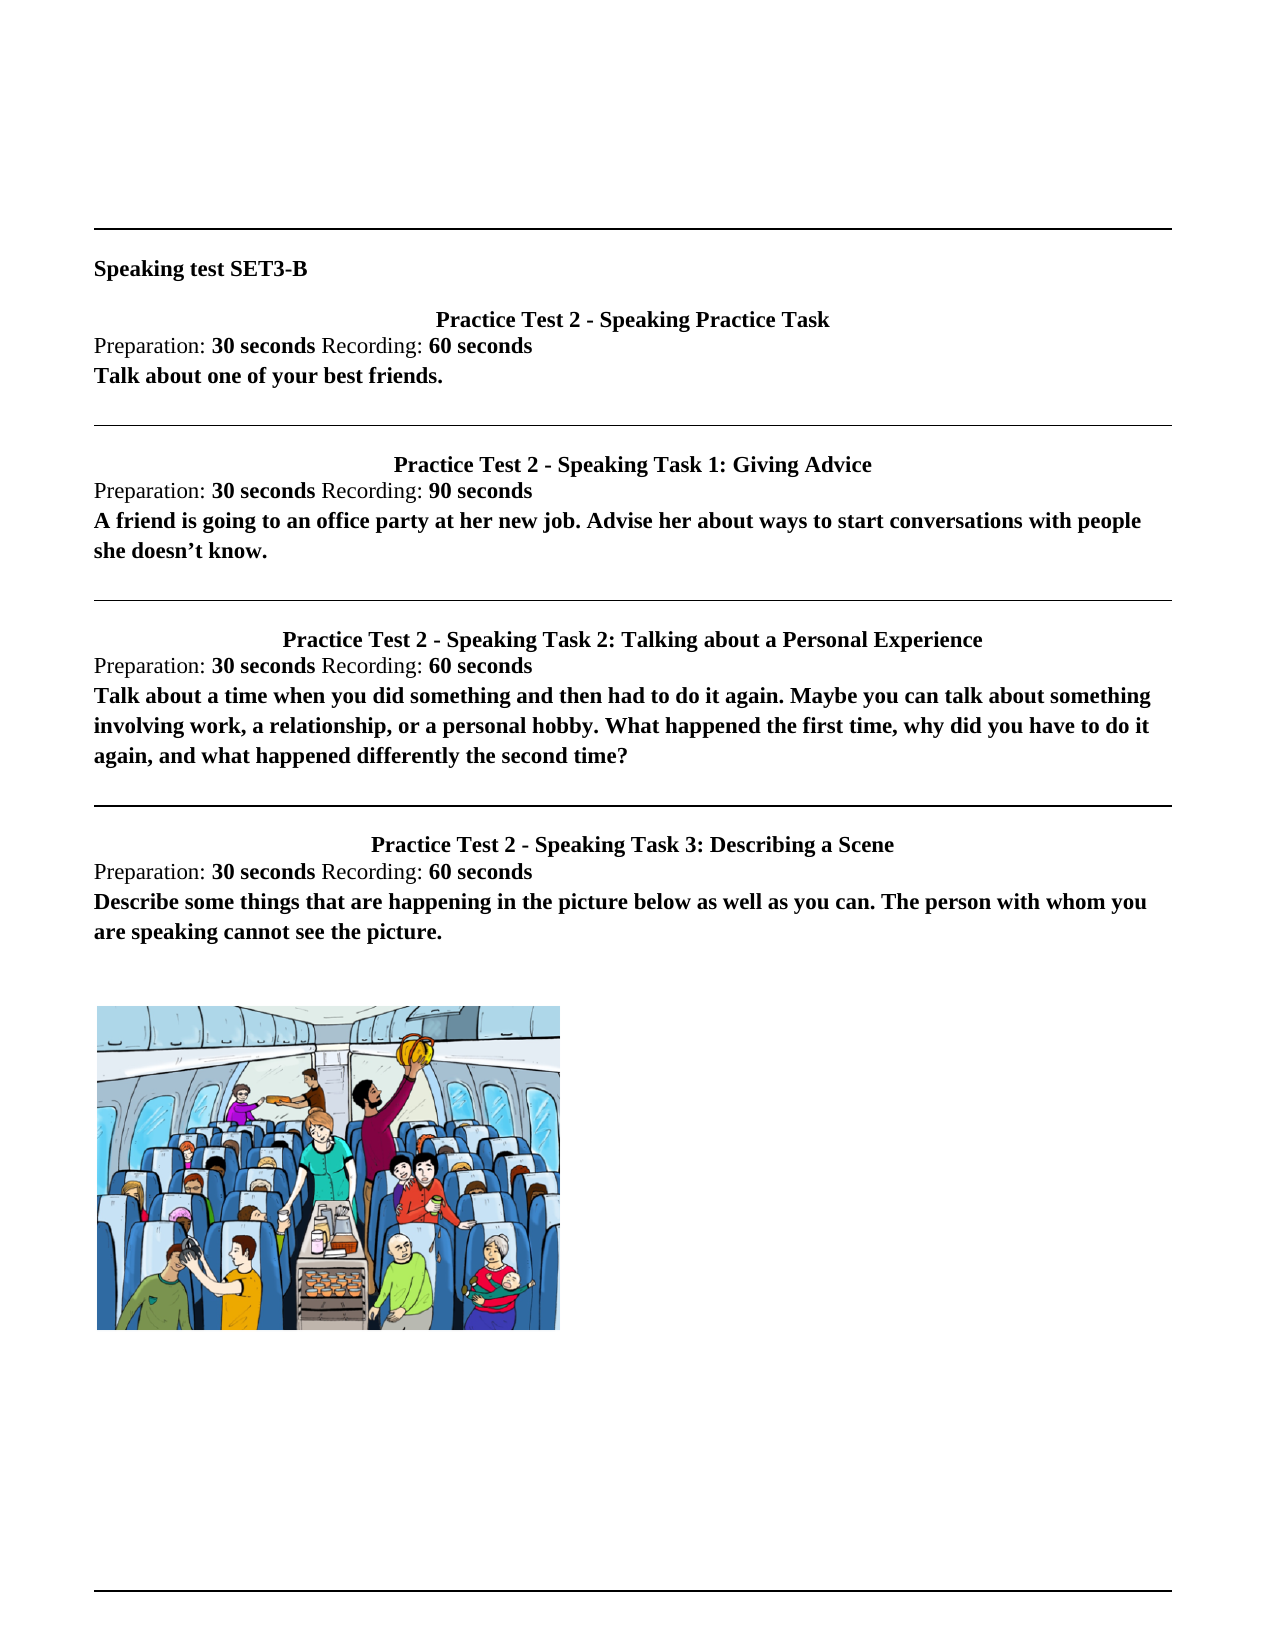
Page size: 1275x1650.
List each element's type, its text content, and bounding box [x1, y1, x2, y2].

text Practice Test 2 - Speaking Task 1: Giving Advice [94, 451, 1172, 477]
text Practice Test 2 - Speaking Task 3: Describing a Scene [94, 831, 1172, 858]
text Preparation: 30 seconds Recording: 90 seconds [94, 477, 1172, 504]
text Talk about a time when you did something and then had to do it again. Maybe you can talk about something involving work, a relationship, or a personal hobby. What happened the first time, why did you have to do it again, and what happened differently the second time? [94, 679, 1172, 769]
text Describe some things that are happening in the picture below as well as you can. The person with whom you are speaking cannot see the picture. [94, 884, 1172, 944]
text Practice Test 2 - Speaking Task 2: Talking about a Personal Experience [94, 626, 1172, 652]
text Talk about one of your best friends. [94, 358, 1172, 388]
text Preparation: 30 seconds Recording: 60 seconds [94, 652, 1172, 679]
picture [93, 1002, 563, 1333]
text Speaking test SET3-B [94, 255, 1172, 281]
text Preparation: 30 seconds Recording: 60 seconds [94, 332, 1172, 358]
text Practice Test 2 - Speaking Practice Task [94, 306, 1172, 332]
text Preparation: 30 seconds Recording: 60 seconds [94, 858, 1172, 884]
text A friend is going to an office party at her new job. Advise her about ways to start conversations with people she doesn’t know. [94, 504, 1172, 564]
